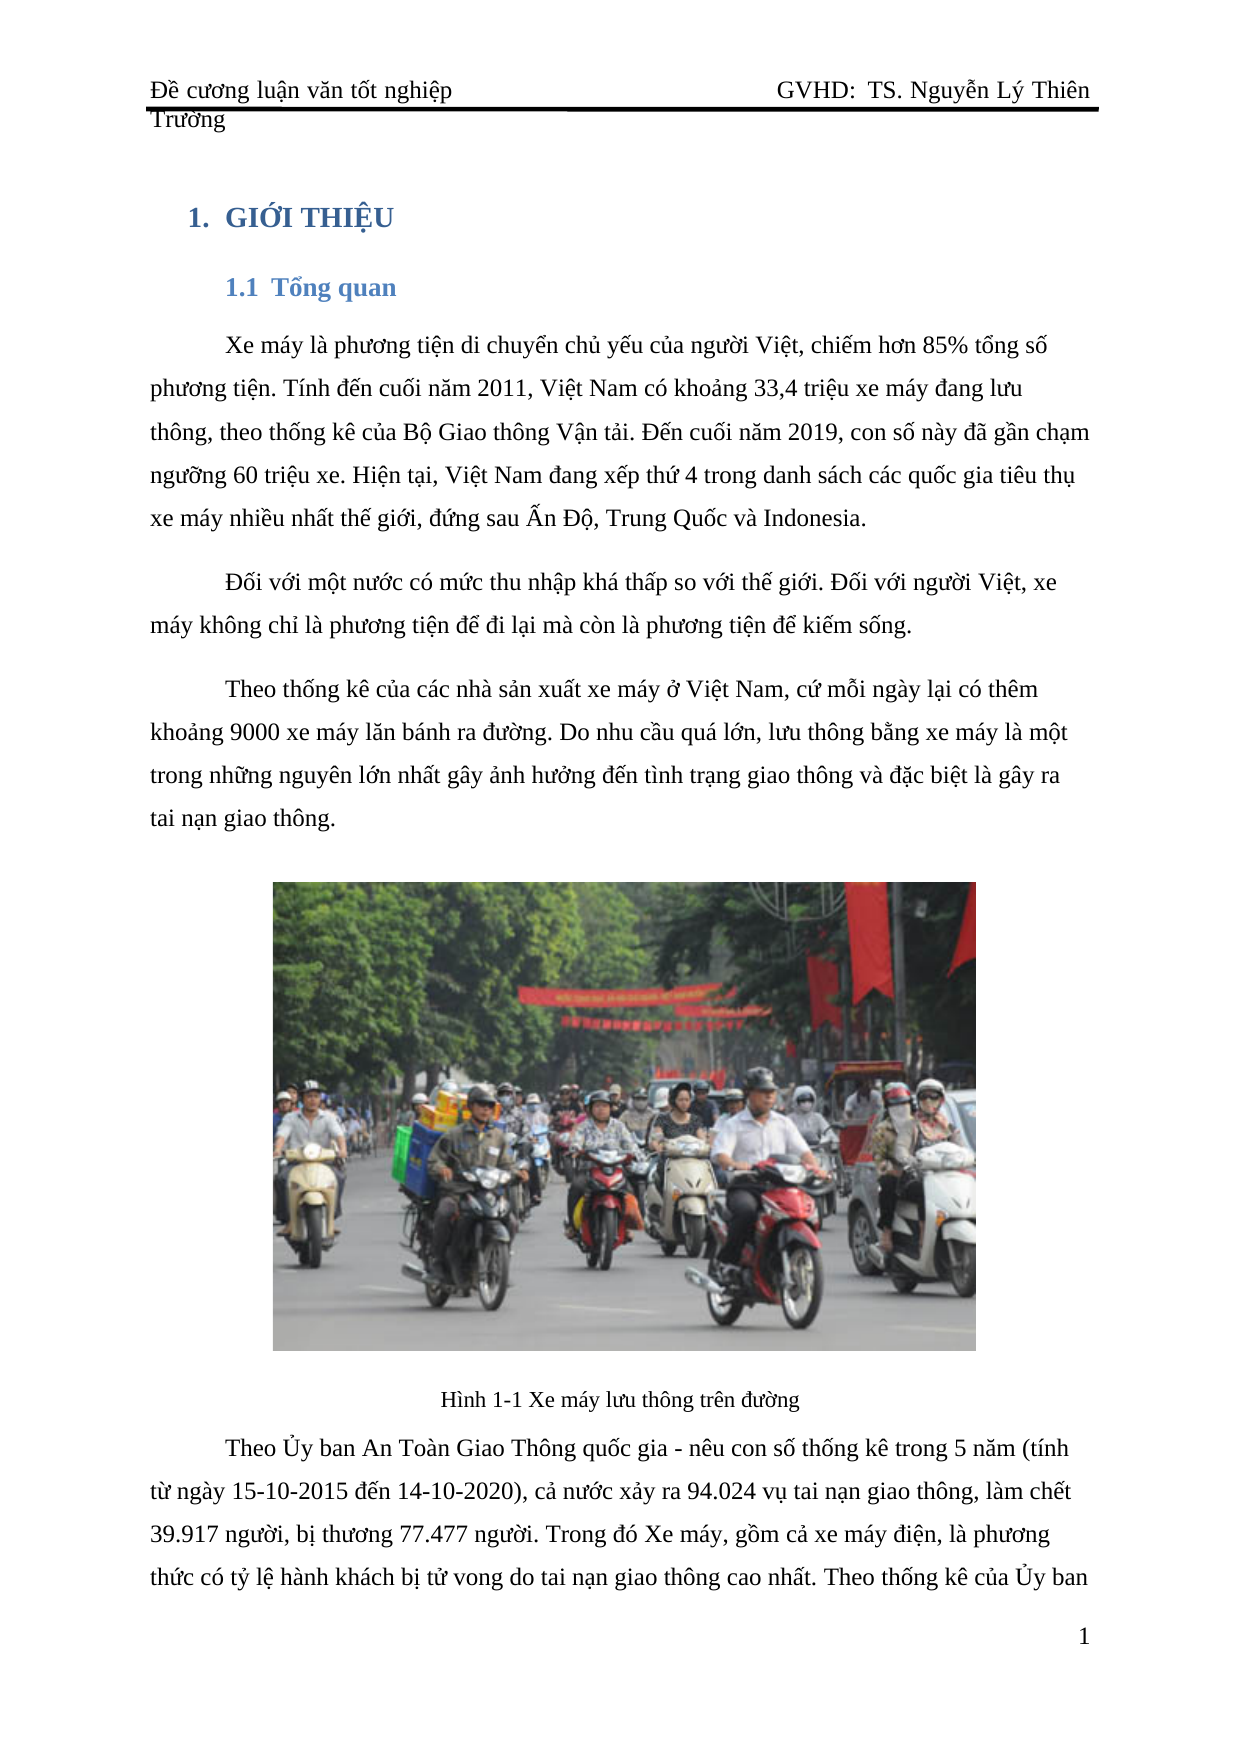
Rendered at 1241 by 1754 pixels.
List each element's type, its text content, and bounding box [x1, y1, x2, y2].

subtitle Tổng quan [225, 271, 1090, 302]
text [150, 1433, 1090, 1591]
picture [272, 882, 976, 1351]
text Xe máy là phương tiện di chuyển chủ yếu của người Việt, chiếm hơn 85% tổng số phương tiện. Tính đến cuối năm 2011, Việt Nam có khoảng 33,4 triệu xe máy đang lưu thông, theo thống kê của Bộ Giao thông Vận tải. Đến cuối năm 2019, con số này đã gần chạm ngưỡng 60 triệu xe. Hiện tại, Việt Nam đang xếp thứ 4 trong danh sách các quốc gia tiêu thụ xe máy nhiều nhất thế giới, đứng sau Ấn Độ, Trung Quốc và Indonesia. [150, 330, 1090, 532]
text Theo thống kê của các nhà sản xuất xe máy ở Việt Nam, cứ mỗi ngày lại có thêm khoảng 9000 xe máy lăn bánh ra đường. Do nhu cầu quá lớn, lưu thông bằng xe máy là một trong những nguyên lớn nhất gây ảnh hưởng đến tình trạng giao thông và đặc biệt là gây ra tai nạn giao thông. [150, 674, 1090, 832]
text Đối với một nước có mức thu nhập khá thấp so với thế giới. Đối với người Việt, xe máy không chỉ là phương tiện để đi lại mà còn là phương tiện để kiếm sống. [150, 567, 1090, 639]
subtitle GIỚI THIỆU [187, 200, 1090, 233]
